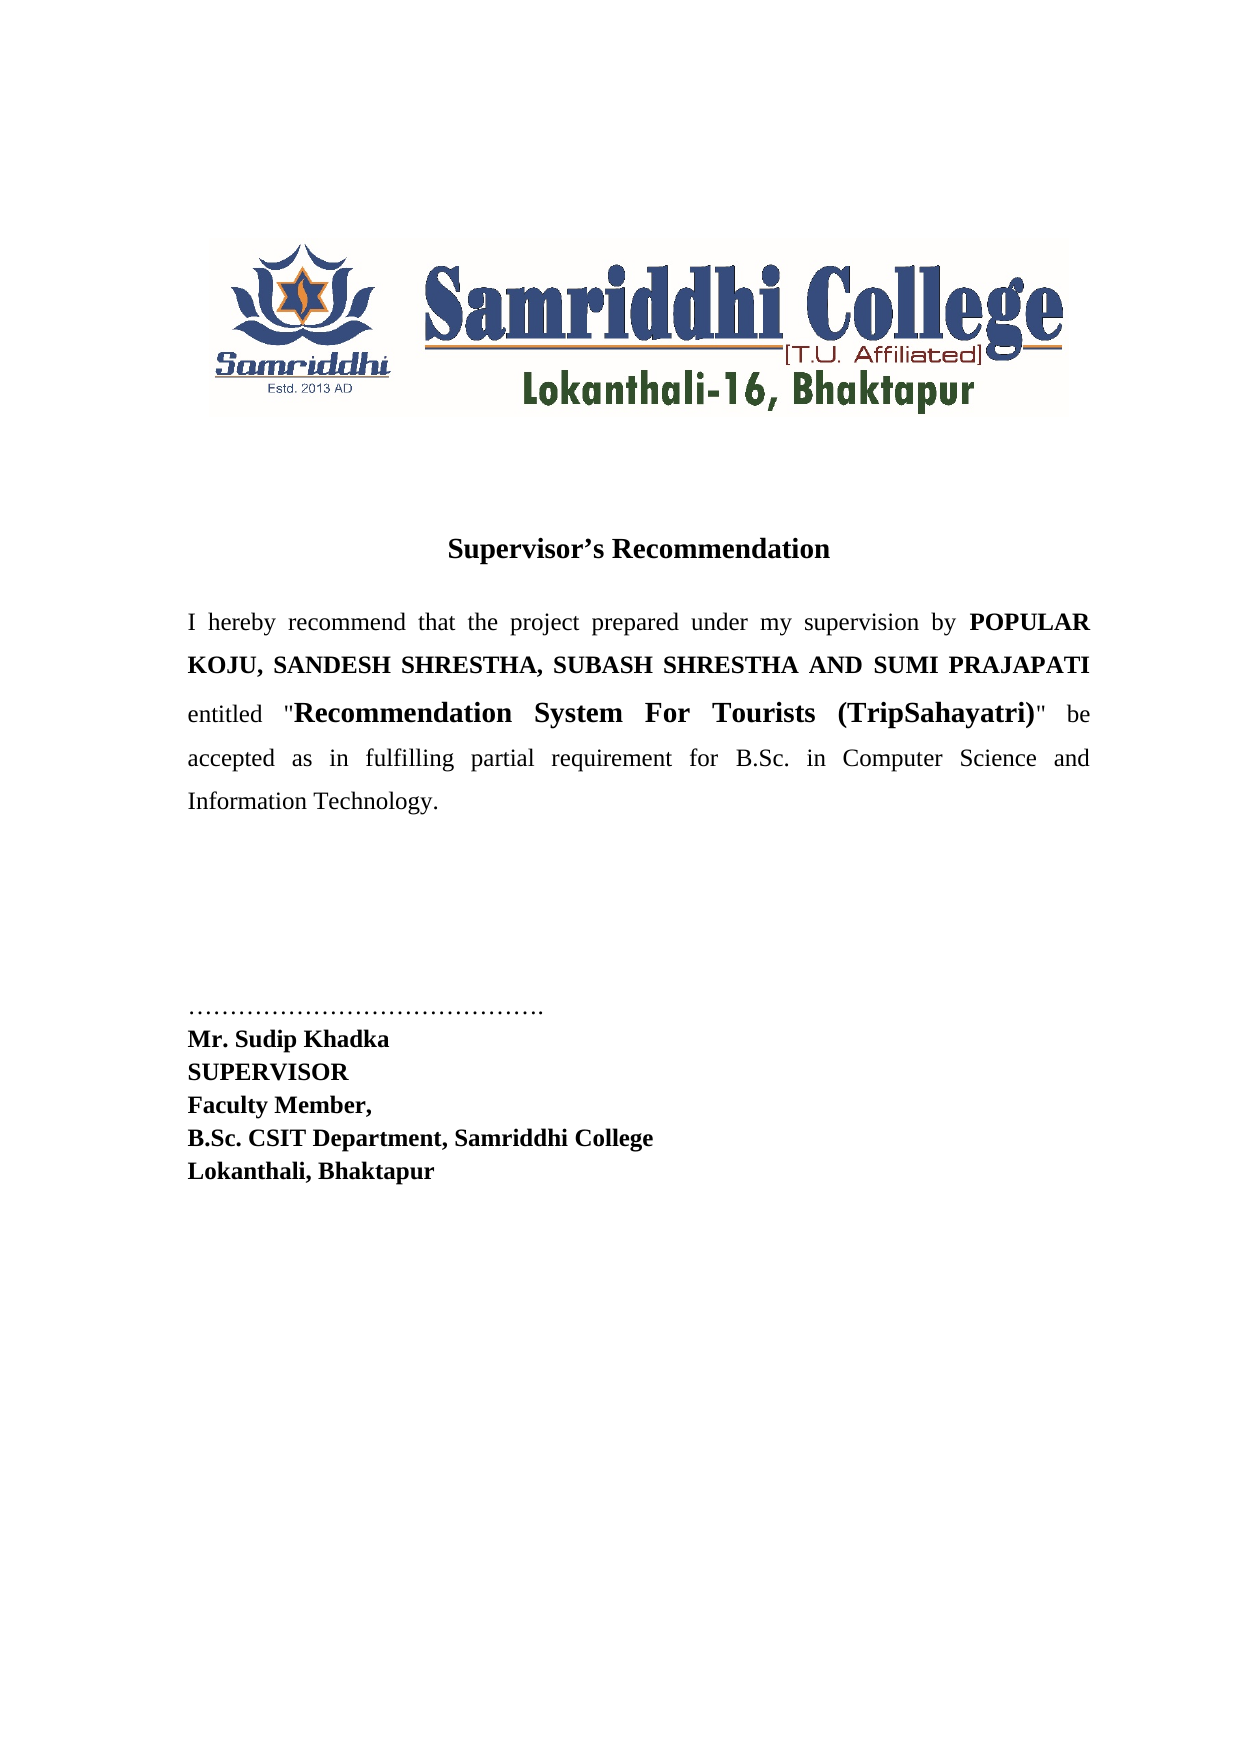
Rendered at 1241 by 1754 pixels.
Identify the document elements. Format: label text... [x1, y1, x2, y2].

text I hereby recommend that the project prepared under my supervision by POPULAR KOJU, SANDESH SHRESTHA, SUBASH SHRESTHA AND SUMI PRAJAPATI entitled "Recommendation System For Tourists (TripSahayatri)" be accepted as in fulfilling partial requirement for B.Sc. in Computer Science and Information Technology. [187, 607, 1090, 815]
picture [208, 238, 1069, 417]
text ……………………………………. [187, 991, 1090, 1019]
text Mr. Sudip Khadka [187, 1024, 1090, 1052]
text Faculty Member, [187, 1090, 1090, 1118]
text Lokanthali, Bhaktapur [187, 1156, 1090, 1184]
text B.Sc. CSIT Department, Samriddhi College [187, 1123, 1090, 1152]
text Supervisor’s Recommendation [187, 531, 1090, 565]
text SUPERVISOR [187, 1057, 1090, 1086]
